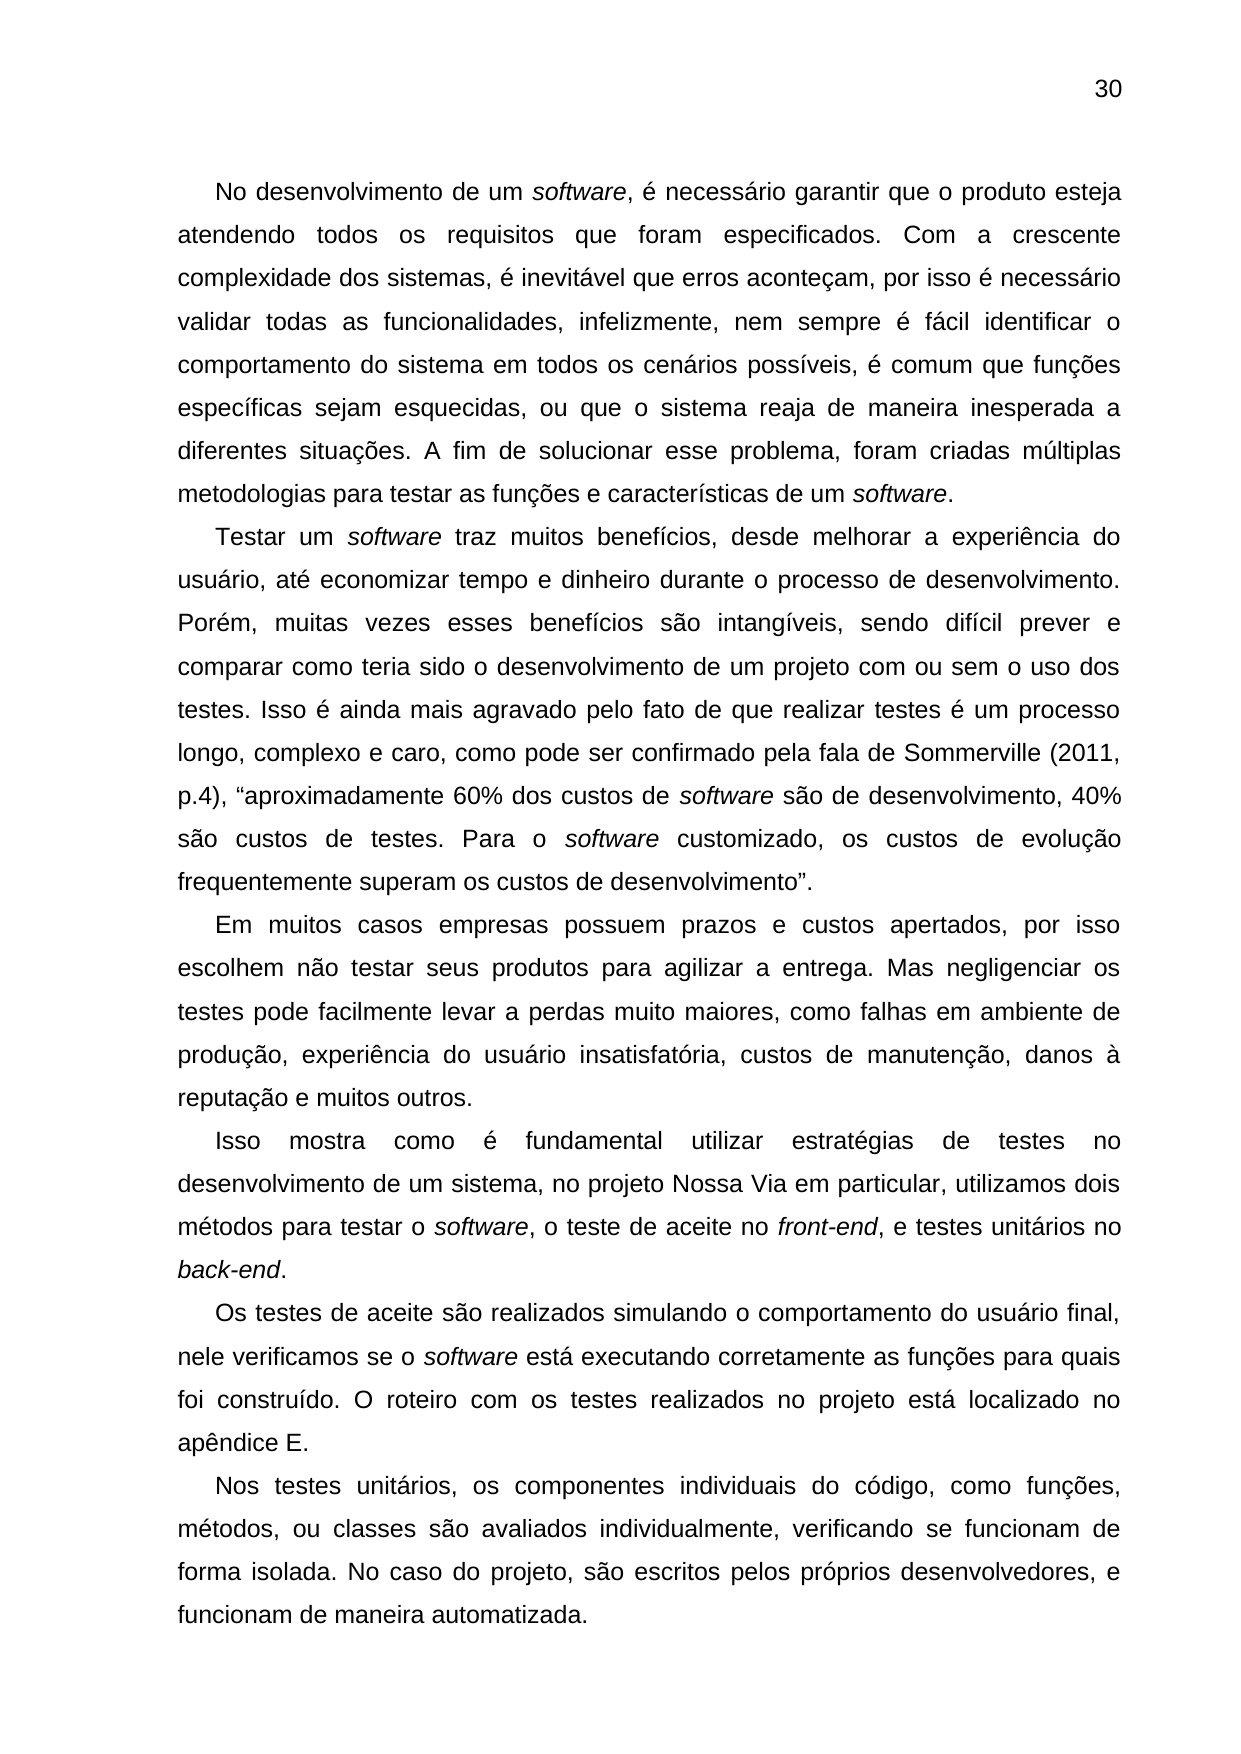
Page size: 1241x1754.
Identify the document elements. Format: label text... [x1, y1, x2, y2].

text No desenvolvimento de um software, é necessário garantir que o produto esteja atendendo todos os requisitos que foram especificados. Com a crescente complexidade dos sistemas, é inevitável que erros aconteçam, por isso é necessário validar todas as funcionalidades, infelizmente, nem sempre é fácil identificar o comportamento do sistema em todos os cenários possíveis, é comum que funções específicas sejam esquecidas, ou que o sistema reaja de maneira inesperada a diferentes situações. A fim de solucionar esse problema, foram criadas múltiplas metodologias para testar as funções e características de um software. [177, 177, 1122, 508]
text Em muitos casos empresas possuem prazos e custos apertados, por isso escolhem não testar seus produtos para agilizar a entrega. Mas negligenciar os testes pode facilmente levar a perdas muito maiores, como falhas em ambiente de produção, experiência do usuário insatisfatória, custos de manutenção, danos à reputação e muitos outros. [177, 910, 1122, 1112]
text Os testes de aceite são realizados simulando o comportamento do usuário final, nele verificamos se o software está executando corretamente as funções para quais foi construído. O roteiro com os testes realizados no projeto está localizado no apêndice E. [177, 1298, 1122, 1457]
text Isso mostra como é fundamental utilizar estratégias de testes no desenvolvimento de um sistema, no projeto Nossa Via em particular, utilizamos dois métodos para testar o software, o teste de aceite no front-end, e testes unitários no back-end. [177, 1126, 1122, 1284]
text Testar um software traz muitos benefícios, desde melhorar a experiência do usuário, até economizar tempo e dinheiro durante o processo de desenvolvimento. Porém, muitas vezes esses benefícios são intangíveis, sendo difícil prever e comparar como teria sido o desenvolvimento de um projeto com ou sem o uso dos testes. Isso é ainda mais agravado pelo fato de que realizar testes é um processo longo, complexo e caro, como pode ser confirmado pela fala de Sommerville (2011, p.4), “aproximadamente 60% dos custos de software são de desenvolvimento, 40% são custos de testes. Para o software customizado, os custos de evolução frequentemente superam os custos de desenvolvimento”. [177, 522, 1122, 896]
text Nos testes unitários, os componentes individuais do código, como funções, métodos, ou classes são avaliados individualmente, verificando se funcionam de forma isolada. No caso do projeto, são escritos pelos próprios desenvolvedores, e funcionam de maneira automatizada. [177, 1471, 1122, 1629]
